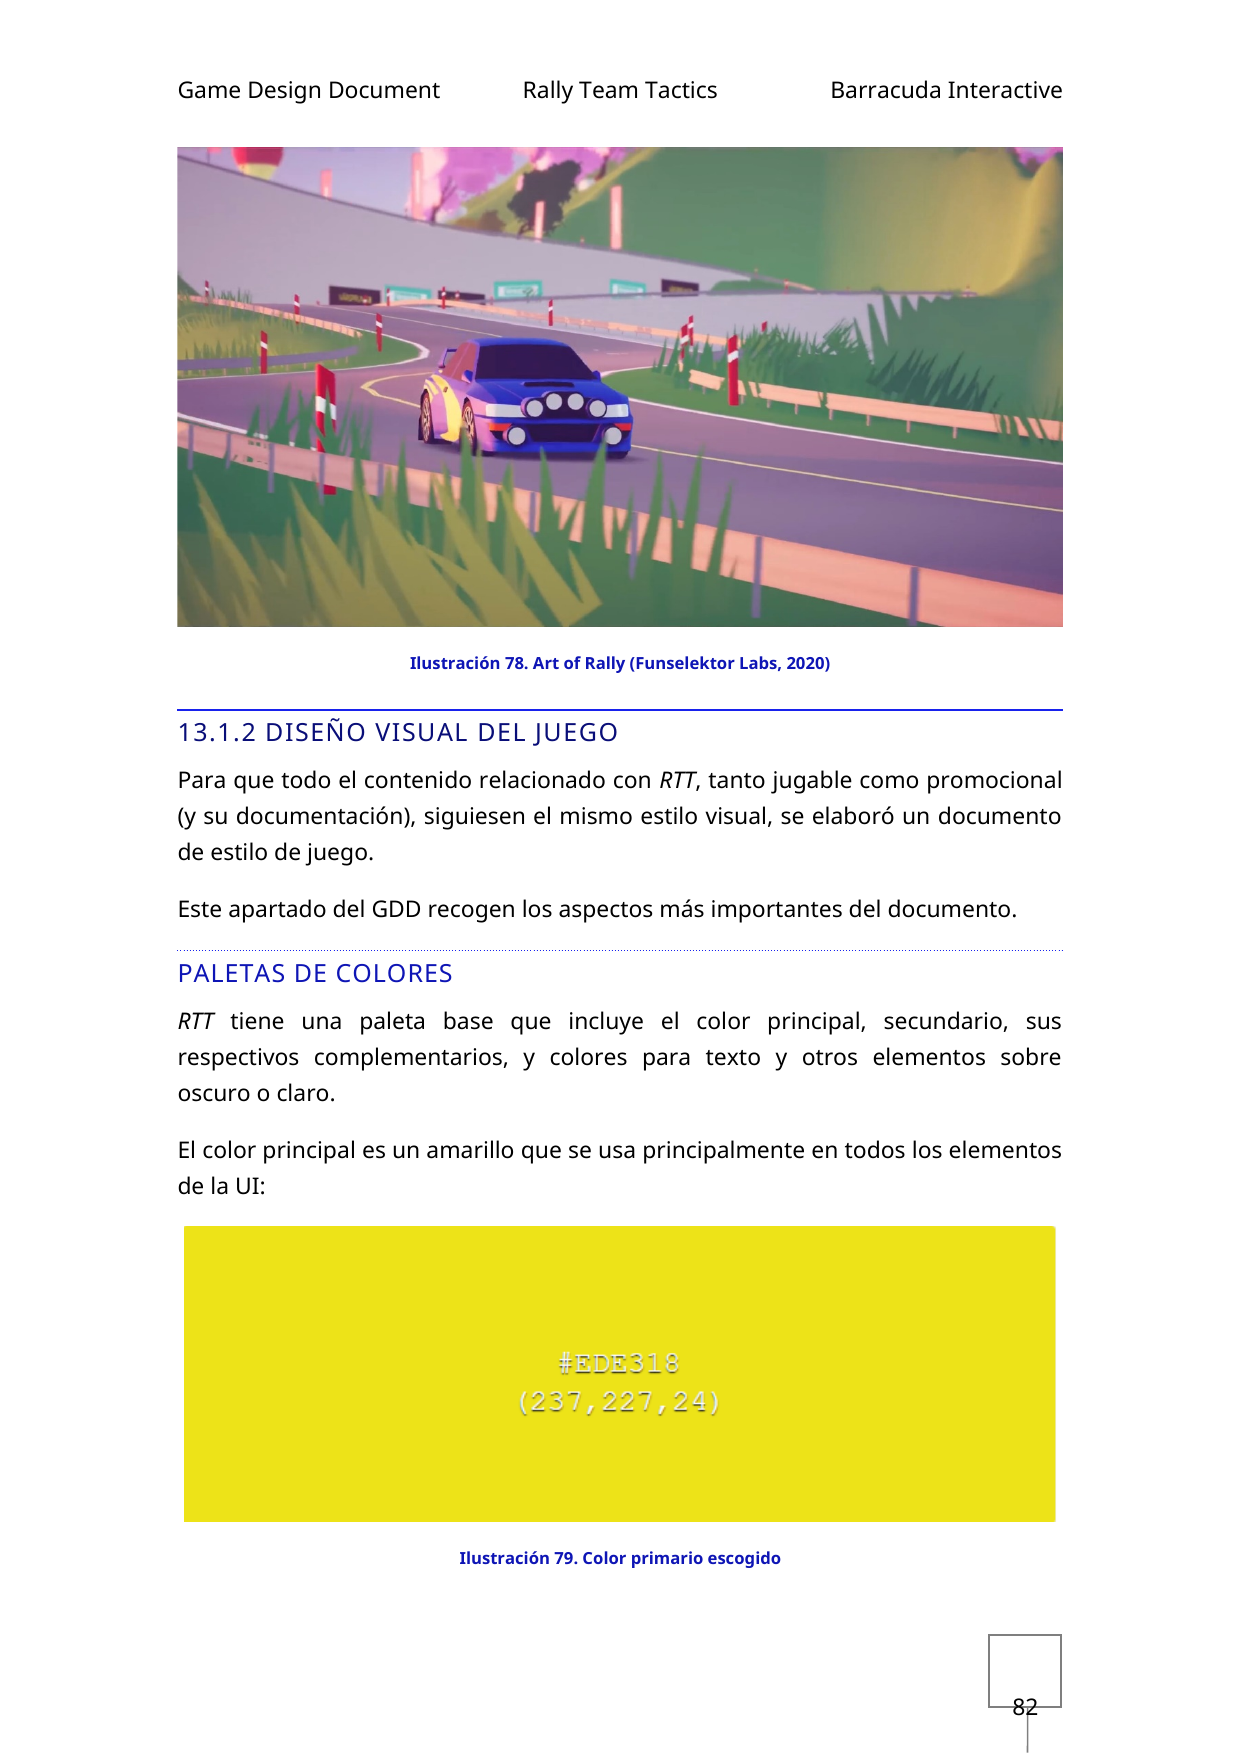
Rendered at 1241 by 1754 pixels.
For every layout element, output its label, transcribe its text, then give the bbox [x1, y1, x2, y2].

text Este apartado del GDD recogen los aspectos más importantes del documento. [177, 893, 1063, 924]
subtitle 13.1.2 Diseño visual del juego [177, 711, 1063, 749]
picture [184, 1226, 1057, 1522]
picture [177, 147, 1063, 627]
text El color principal es un amarillo que se usa principalmente en todos los elementos de la UI: [177, 1134, 1063, 1201]
text RTT tiene una paleta base que incluye el color principal, secundario, sus respectivos complementarios, y colores para texto y otros elementos sobre oscuro o claro. [177, 1005, 1063, 1108]
subtitle Paletas de colores [177, 950, 1063, 989]
text Ilustración 78. Art of Rally (Funselektor Labs, 2020) [177, 652, 1063, 674]
text Para que todo el contenido relacionado con RTT, tanto jugable como promocional (y su documentación), siguiesen el mismo estilo visual, se elaboró un documento de estilo de juego. [177, 764, 1063, 867]
